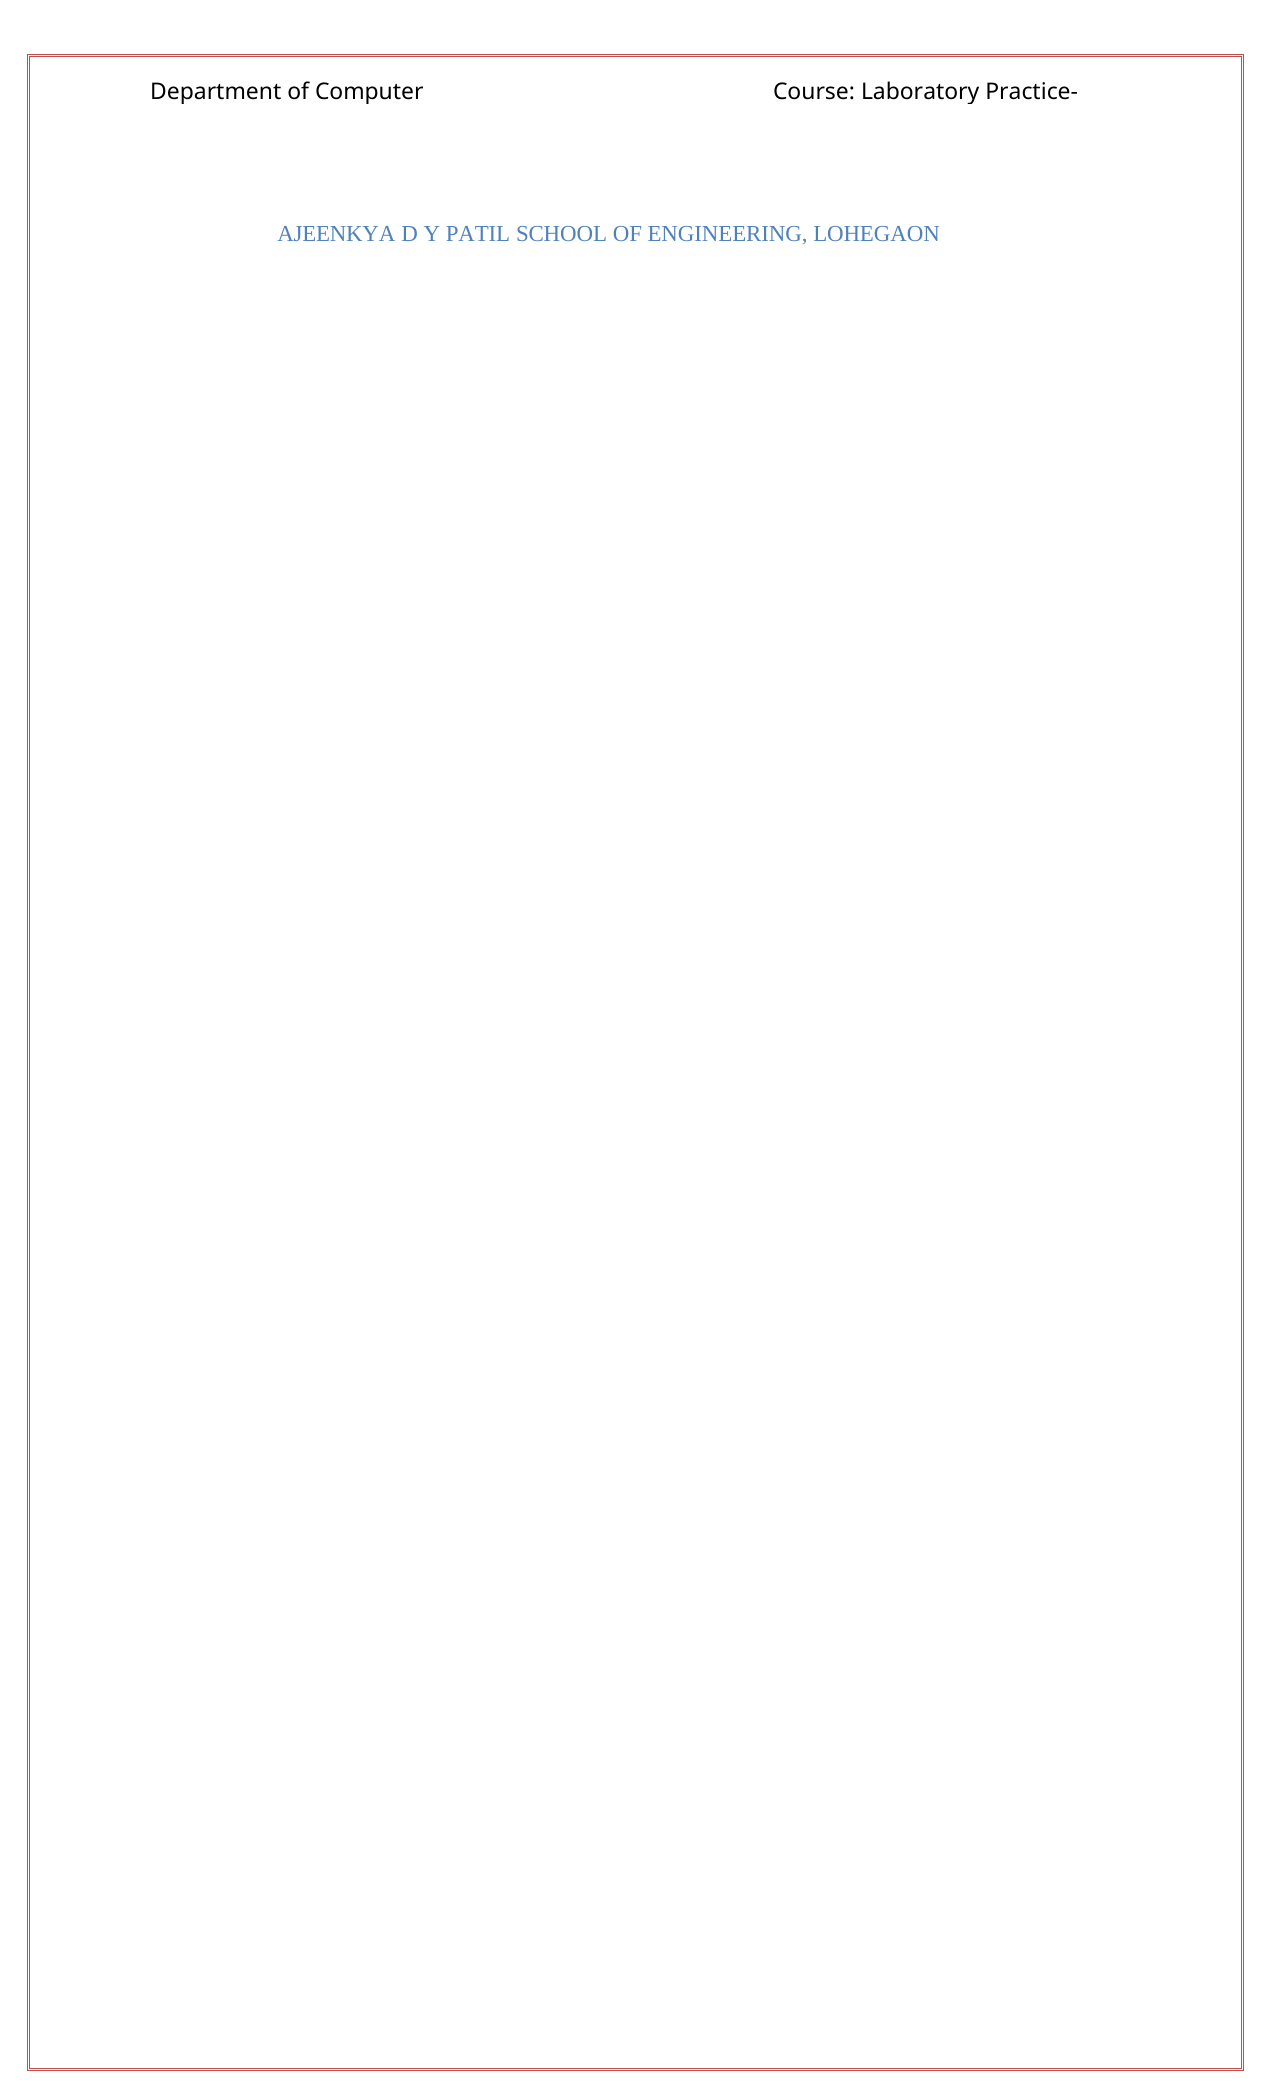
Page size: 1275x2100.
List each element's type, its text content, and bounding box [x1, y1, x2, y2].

text AJEENKYA D Y PATIL SCHOOL OF ENGINEERING, LOHEGAON [277, 220, 1241, 246]
